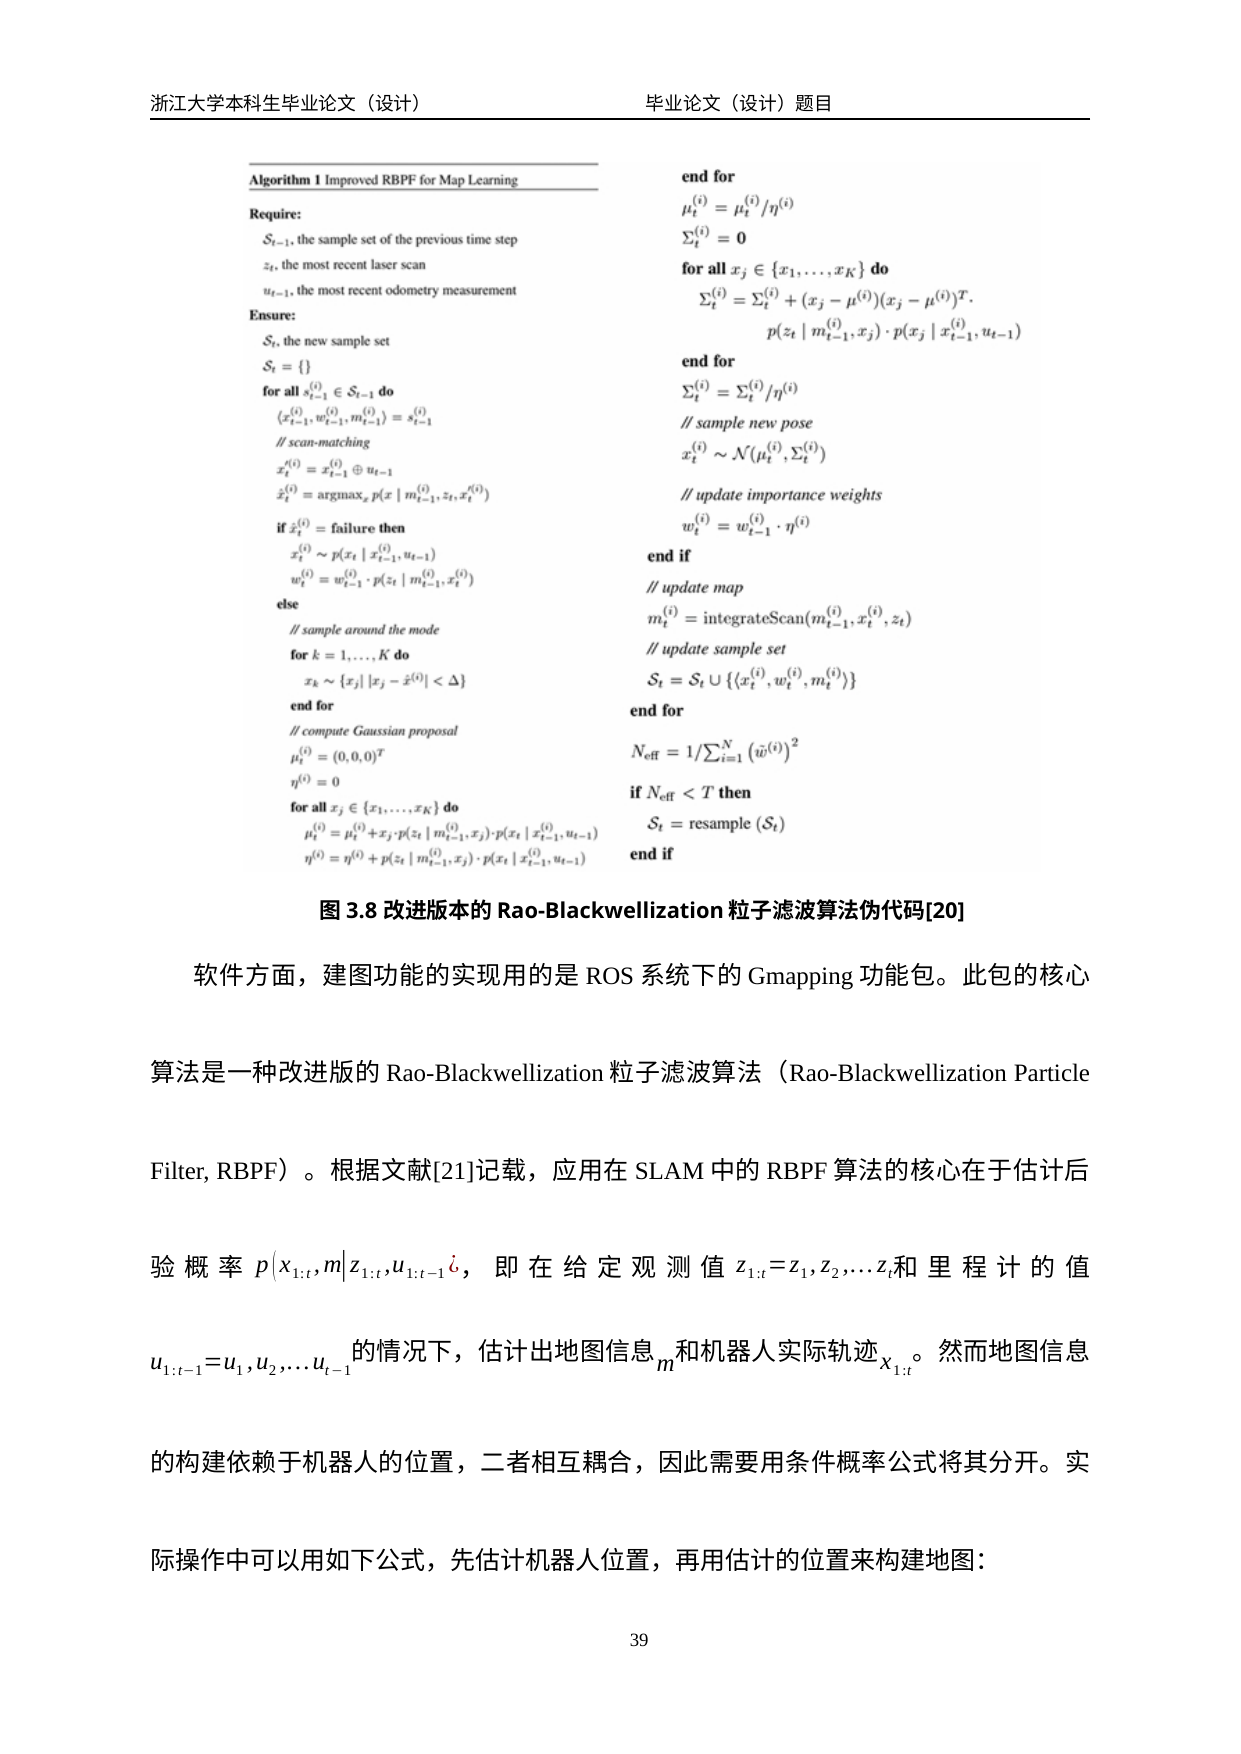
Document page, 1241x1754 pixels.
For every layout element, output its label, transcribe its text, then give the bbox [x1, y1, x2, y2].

text 软件方面，建图功能的实现用的是ROS系统下的Gmapping功能包。此包的核心算法是一种改进版的Rao-Blackwellization粒子滤波算法（Rao-Blackwellization Particle Filter, RBPF）。根据文献[21]记载，应用在SLAM中的RBPF算法的核心在于估计后验概率，即在给定观测值和里程计的值的情况下，估计出地图信息和机器人实际轨迹。然而地图信息的构建依赖于机器人的位置，二者相互耦合，因此需要用条件概率公式将其分开。实际操作中可以用如下公式，先估计机器人位置，再用估计的位置来构建地图： [150, 941, 1090, 1591]
text 图3.8 改进版本的Rao-Blackwellization粒子滤波算法伪代码[20] [194, 893, 1090, 925]
picture [242, 162, 1042, 872]
